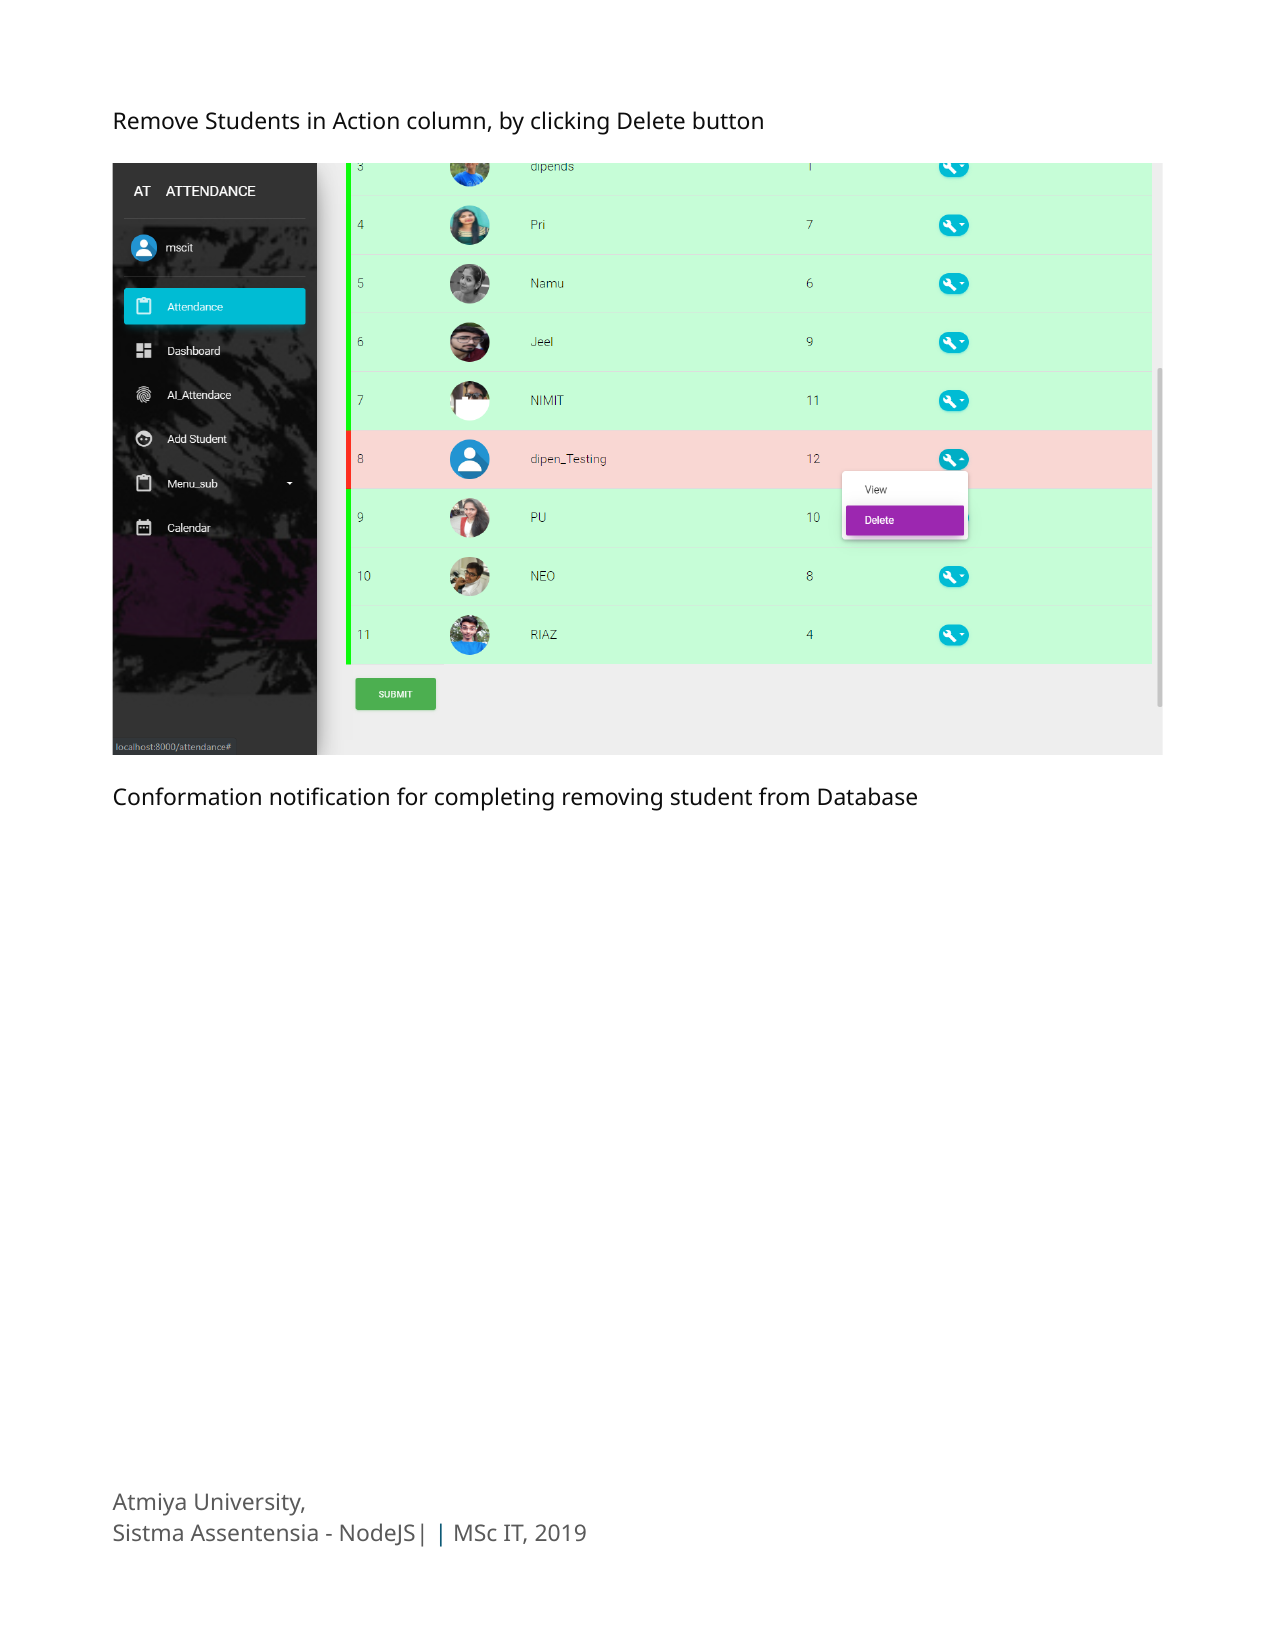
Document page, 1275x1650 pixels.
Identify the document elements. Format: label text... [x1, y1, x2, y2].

picture [112, 163, 1163, 755]
text Conformation notification for completing removing student from Database [112, 781, 1080, 813]
text Remove Students in Action column, by clicking Delete button [112, 105, 1080, 136]
